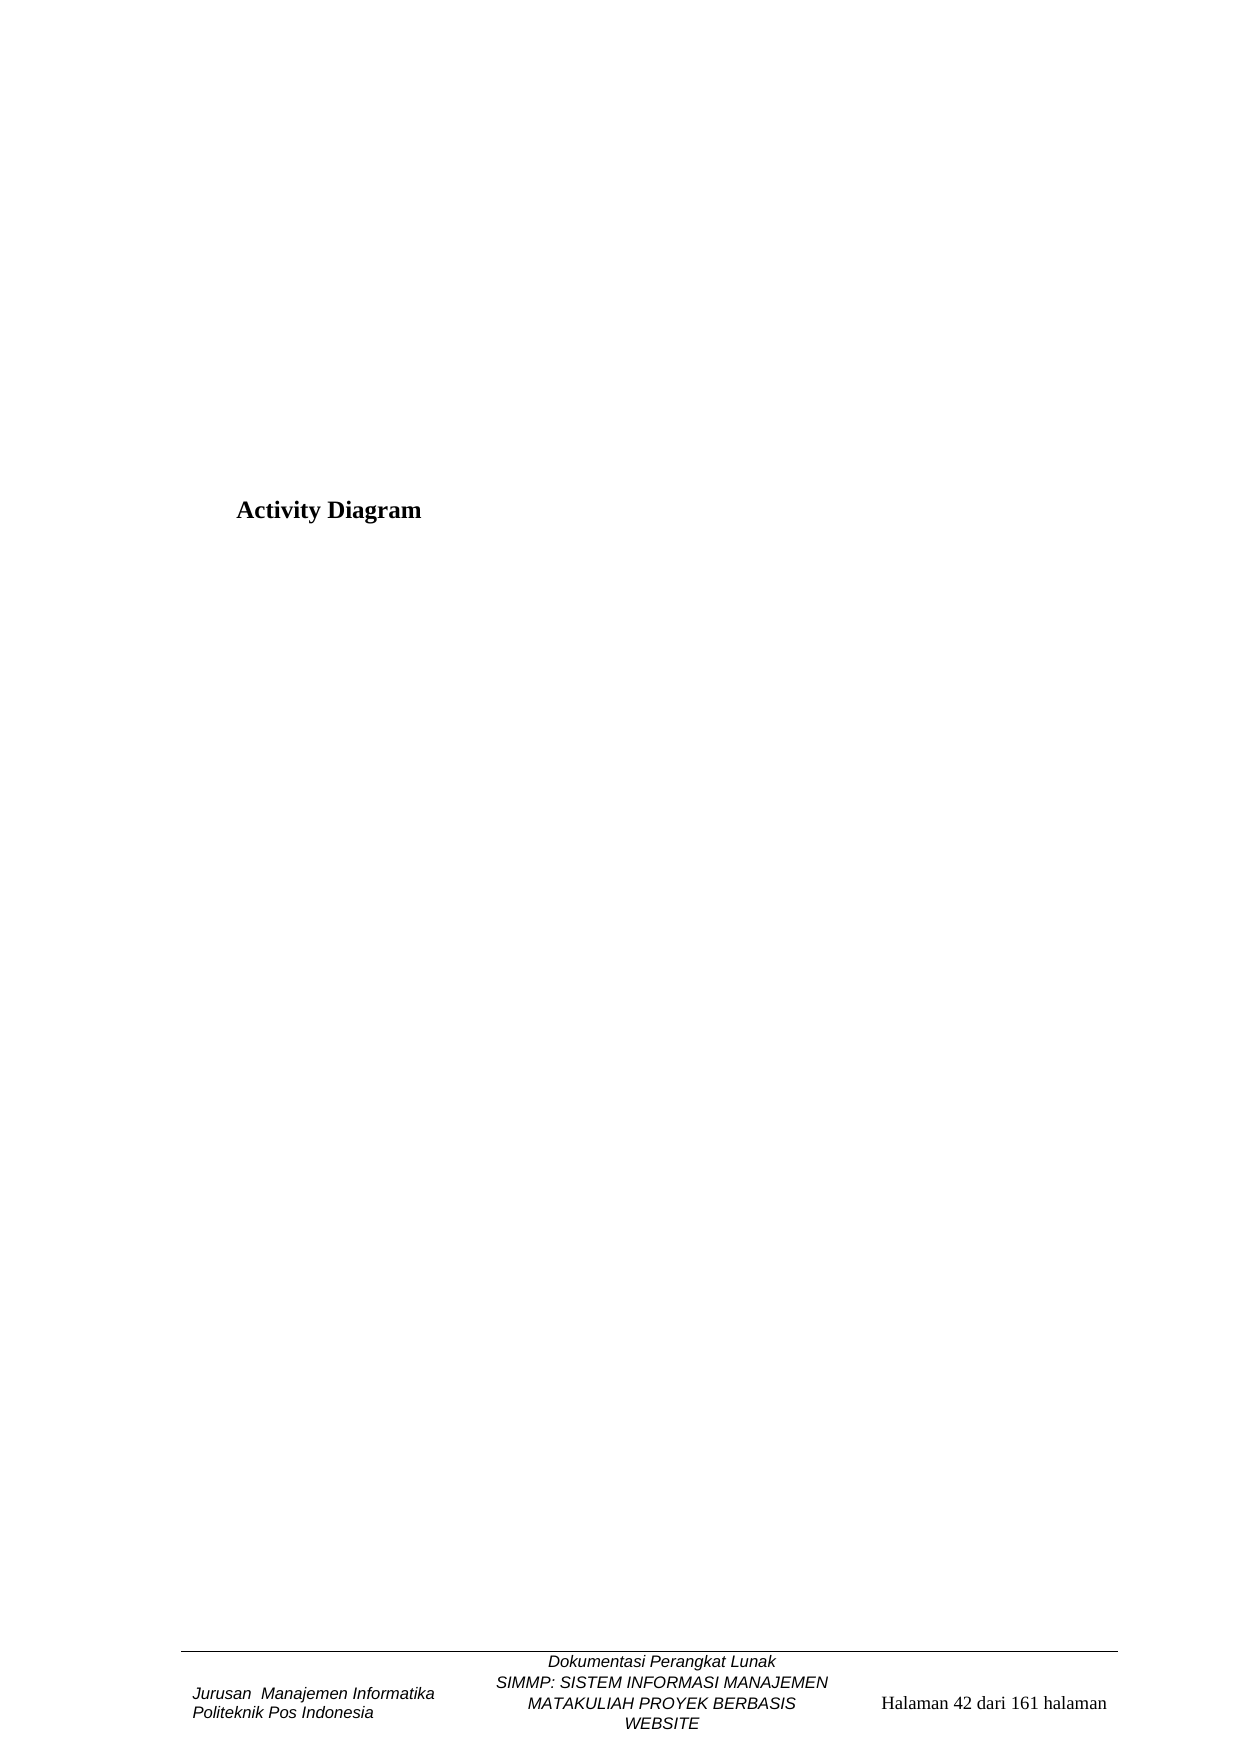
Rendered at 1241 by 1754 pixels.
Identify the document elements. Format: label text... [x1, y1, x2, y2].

text Activity Diagram [236, 495, 1063, 524]
